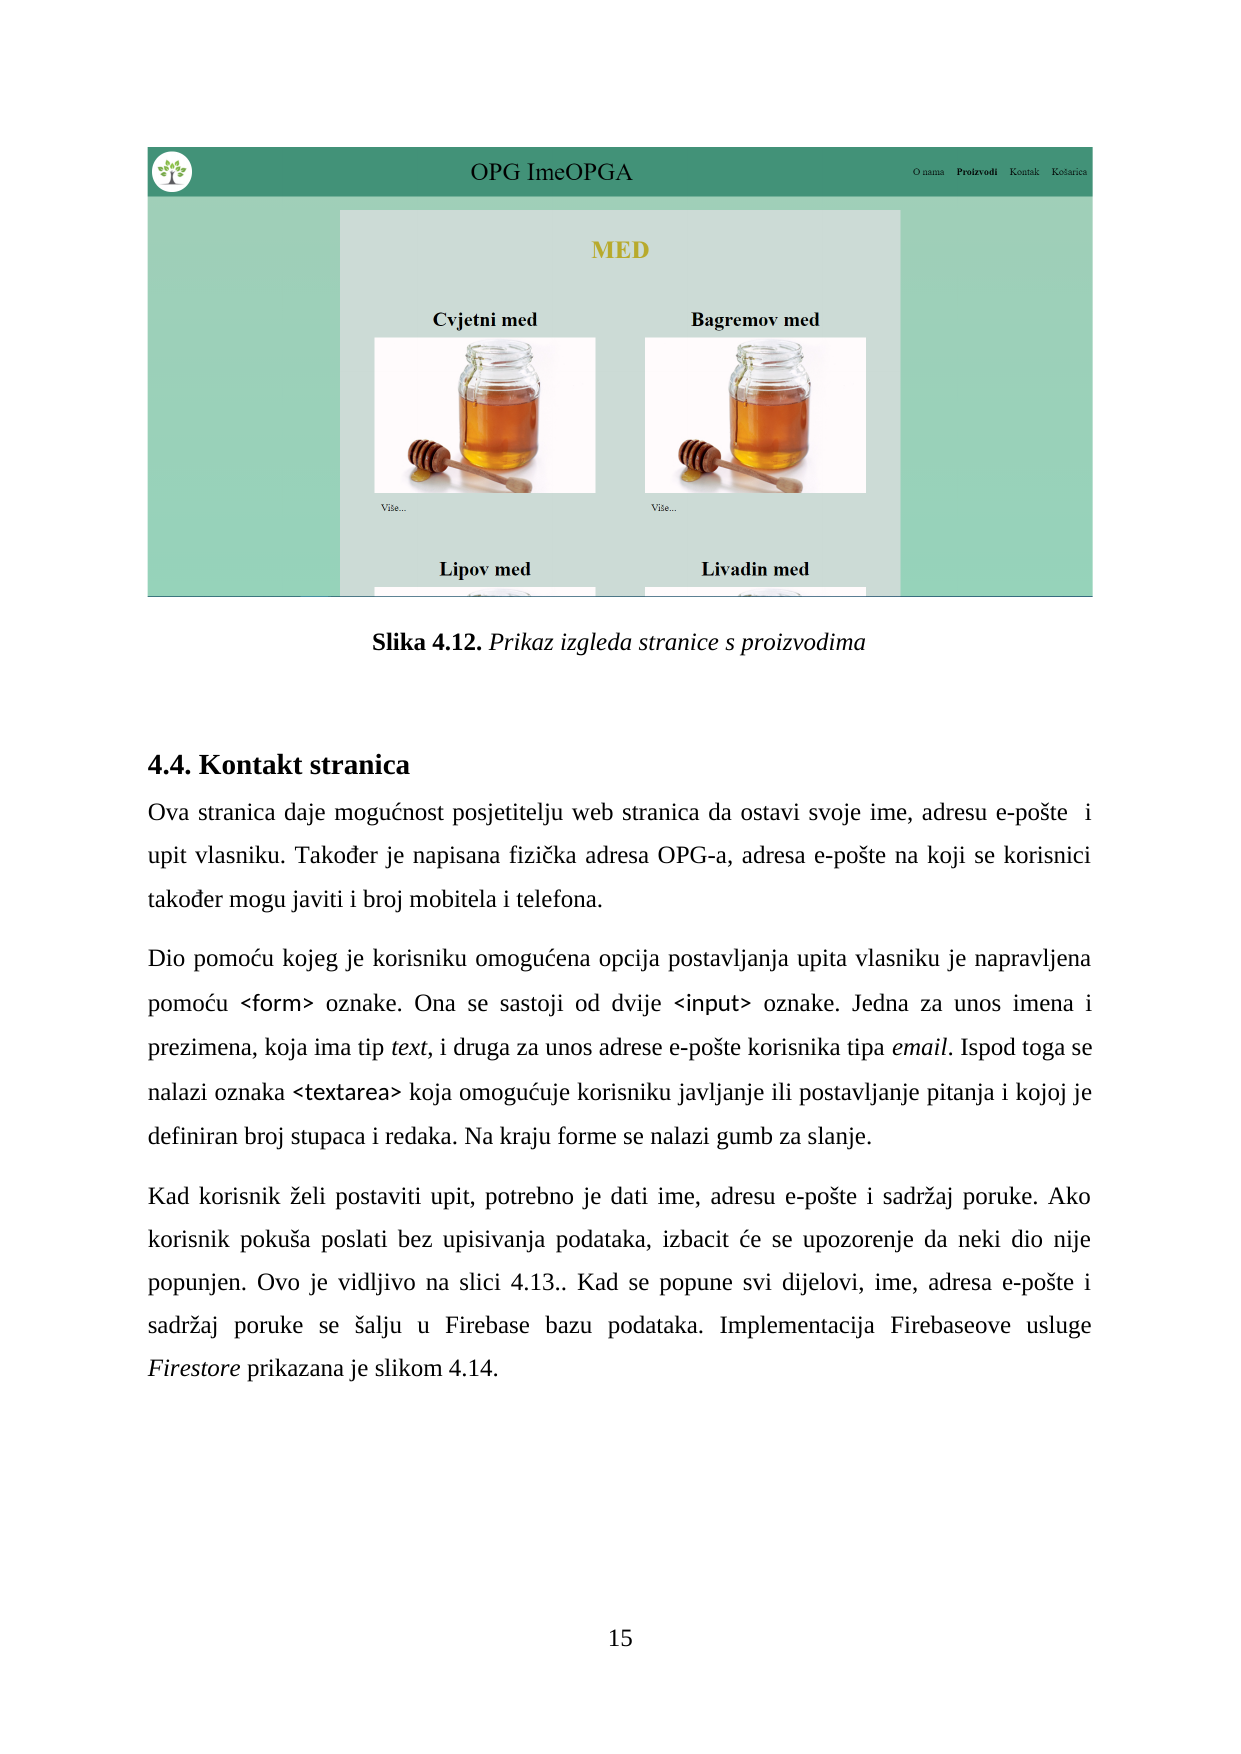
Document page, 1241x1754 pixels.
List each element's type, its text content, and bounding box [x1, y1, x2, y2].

text Slika 4.12. Prikaz izgleda stranice s proizvodima [148, 627, 1093, 656]
text Kad korisnik želi postaviti upit, potrebno je dati ime, adresu e-pošte i sadržaj poruke. Ako korisnik pokuša poslati bez upisivanja podataka, izbacit će se upozorenje da neki dio nije popunjen. Ovo je vidljivo na slici 4.13.. Kad se popune svi dijelovi, ime, adresa e-pošte i sadržaj poruke se šalju u Firebase bazu podataka. Implementacija Firebaseove usluge Firestore prikazana je slikom 4.14. [148, 1181, 1093, 1382]
text Ova stranica daje mogućnost posjetitelju web stranica da ostavi svoje ime, adresu e-pošte i upit vlasniku. Također je napisana fizička adresa OPG-a, adresa e-pošte na koji se korisnici također mogu javiti i broj mobitela i telefona. [148, 797, 1093, 912]
picture [147, 147, 1093, 597]
text Dio pomoću kojeg je korisniku omogućena opcija postavljanja upita vlasniku je napravljena pomoću <form> oznake. Ona se sastoji od dvije <input> oznake. Jedna za unos imena i prezimena, koja ima tip text, i druga za unos adrese e-pošte korisnika tipa email. Ispod toga se nalazi oznaka <textarea> koja omogućuje korisniku javljanje ili postavljanje pitanja i kojoj je definiran broj stupaca i redaka. Na kraju forme se nalazi gumb za slanje. [148, 943, 1093, 1150]
subtitle 4.4. Kontakt stranica [148, 747, 1093, 781]
